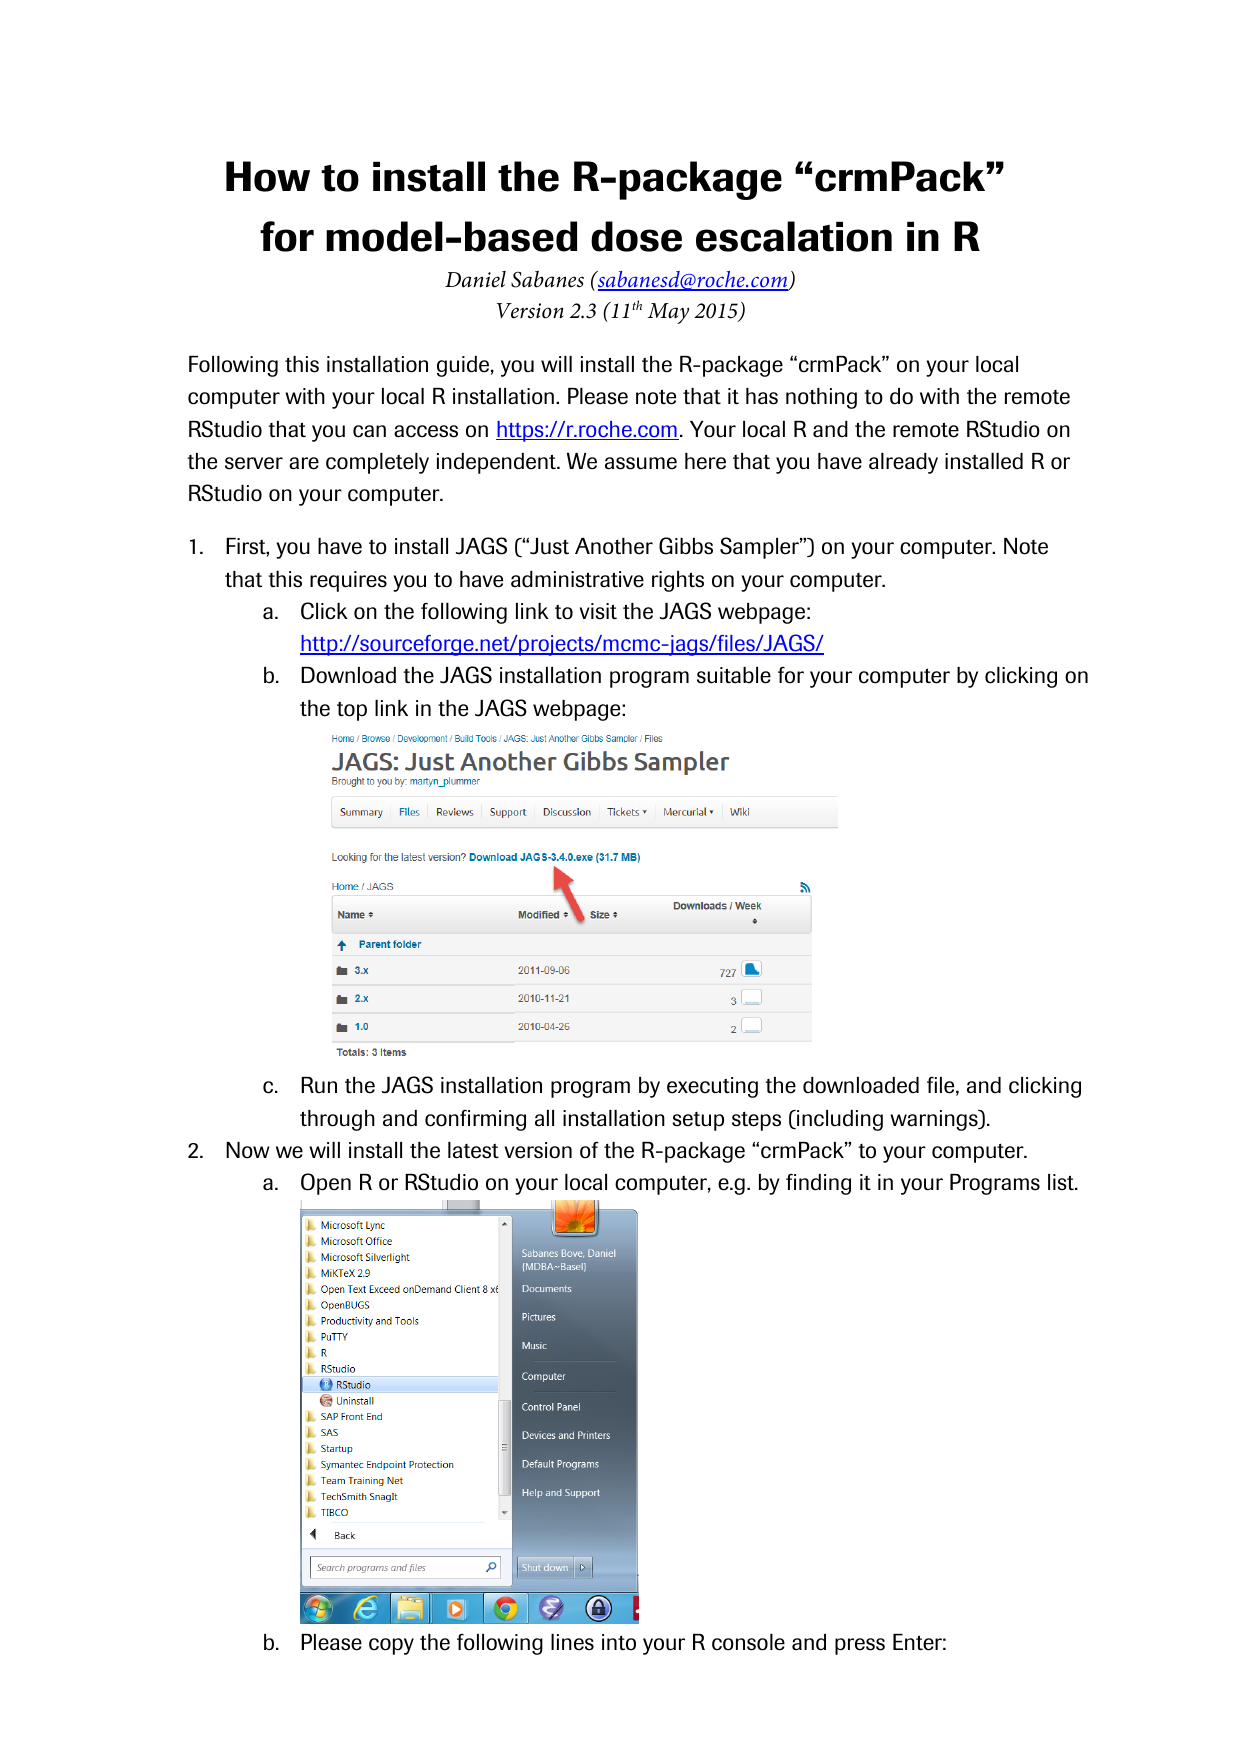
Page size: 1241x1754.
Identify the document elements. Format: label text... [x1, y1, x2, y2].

picture [300, 1200, 639, 1624]
list Run the JAGS installation program by executing the downloaded file, and clicking through and confirming all installation setup steps (including warnings). [262, 1071, 1090, 1132]
list Please copy the following lines into your R console and press Enter: [262, 1628, 1090, 1656]
list First, you have to install JAGS (“Just Another Gibbs Sampler”) on your computer. Note that this requires you to have administrative rights on your computer. [187, 532, 1090, 593]
picture [300, 726, 838, 1068]
text How to install the R-package “crmPack” for model-based dose escalation in R Daniel Sabanes (sabanesd@roche.com) Version 2.3 (11th May 2015) [150, 150, 1090, 325]
list Now we will install the latest version of the R-package “crmPack” to your computer. [187, 1136, 1090, 1164]
list Click on the following link to visit the JAGS webpage: http://sourceforge.net/projects/mcmc-jags/files/JAGS/ [262, 597, 1090, 657]
text Following this installation guide, you will install the R-package “crmPack” on your local computer with your local R installation. Please note that it has nothing to do with the remote RStudio that you can access on https://r.roche.com. Your local R and the remote RStudio on the server are completely independent. We assume here that you have already installed R or RStudio on your computer. [187, 350, 1090, 507]
